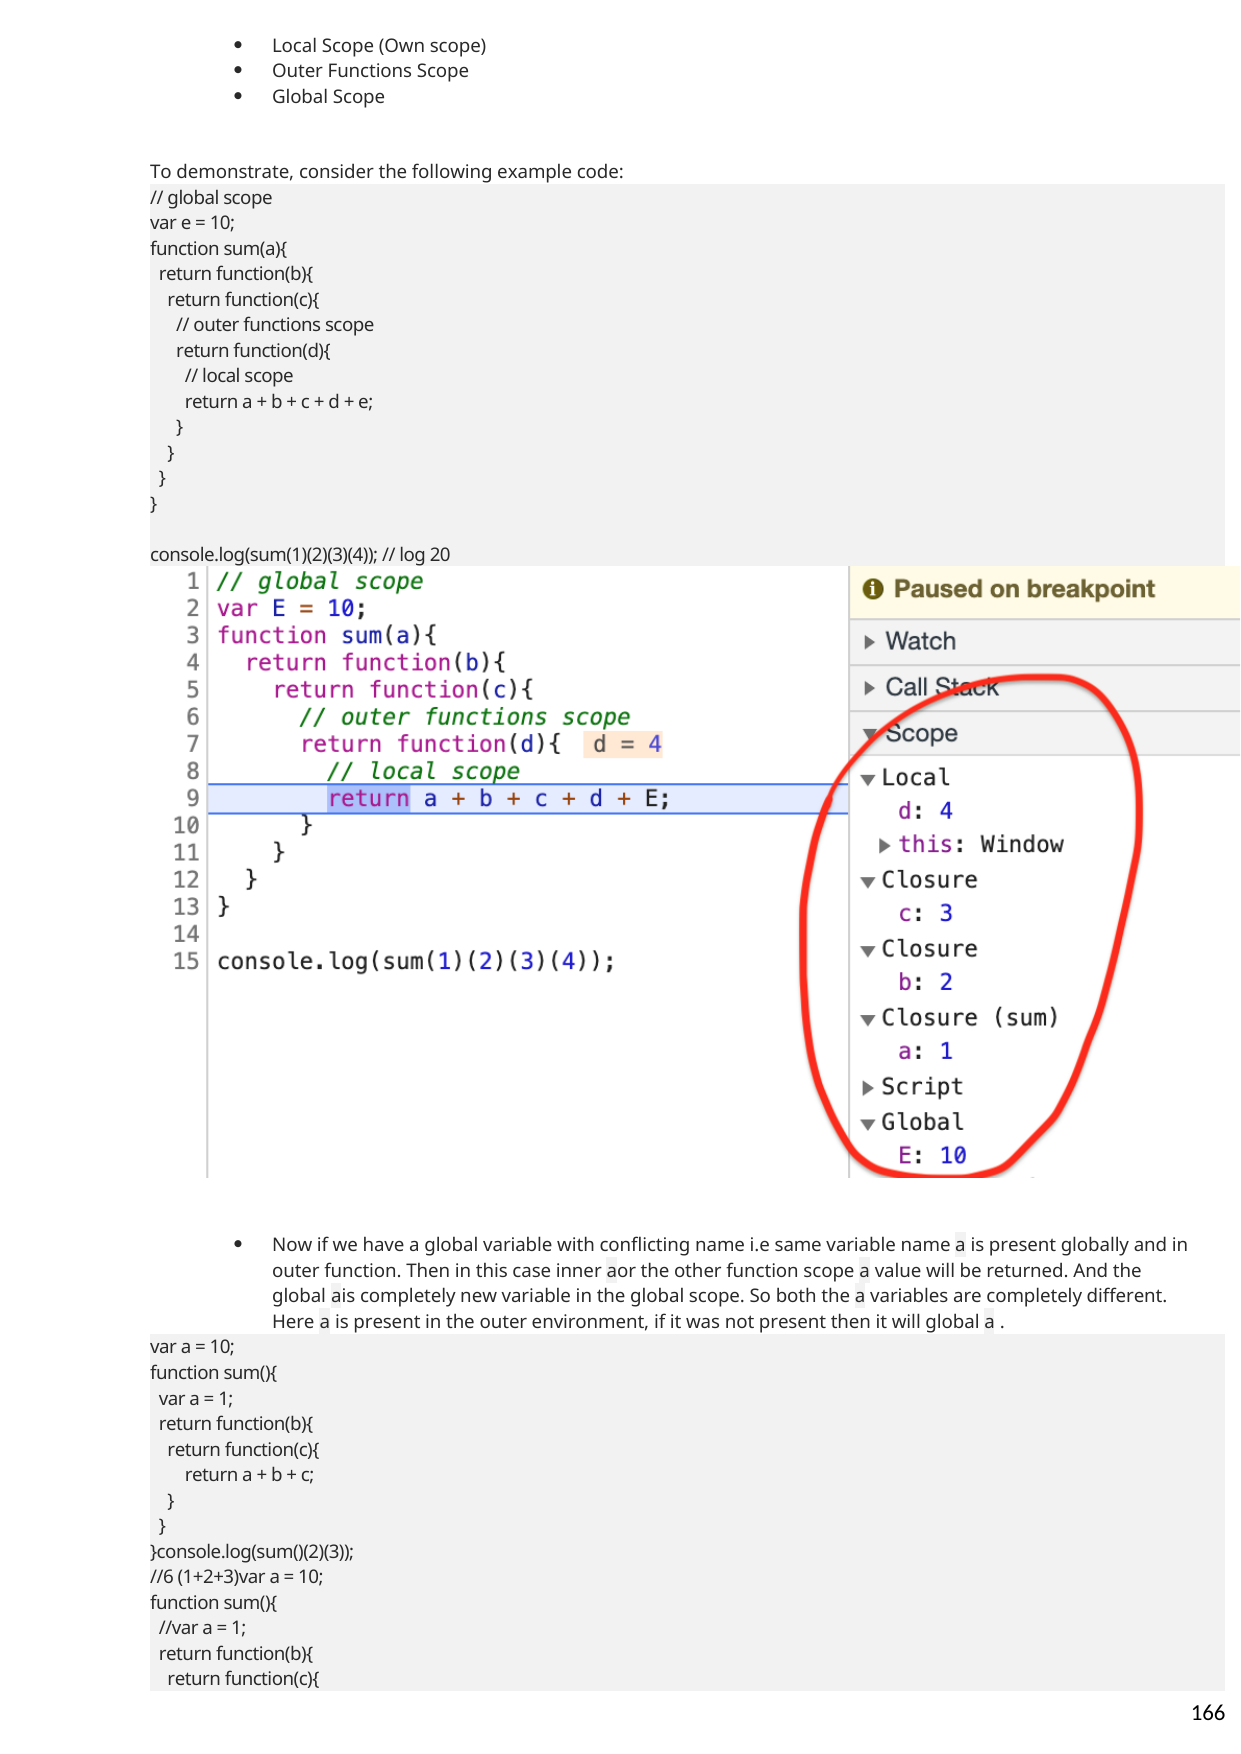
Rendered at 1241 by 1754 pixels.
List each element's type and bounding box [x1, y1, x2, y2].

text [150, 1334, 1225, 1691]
picture [150, 566, 1241, 1178]
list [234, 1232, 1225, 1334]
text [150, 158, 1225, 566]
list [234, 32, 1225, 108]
